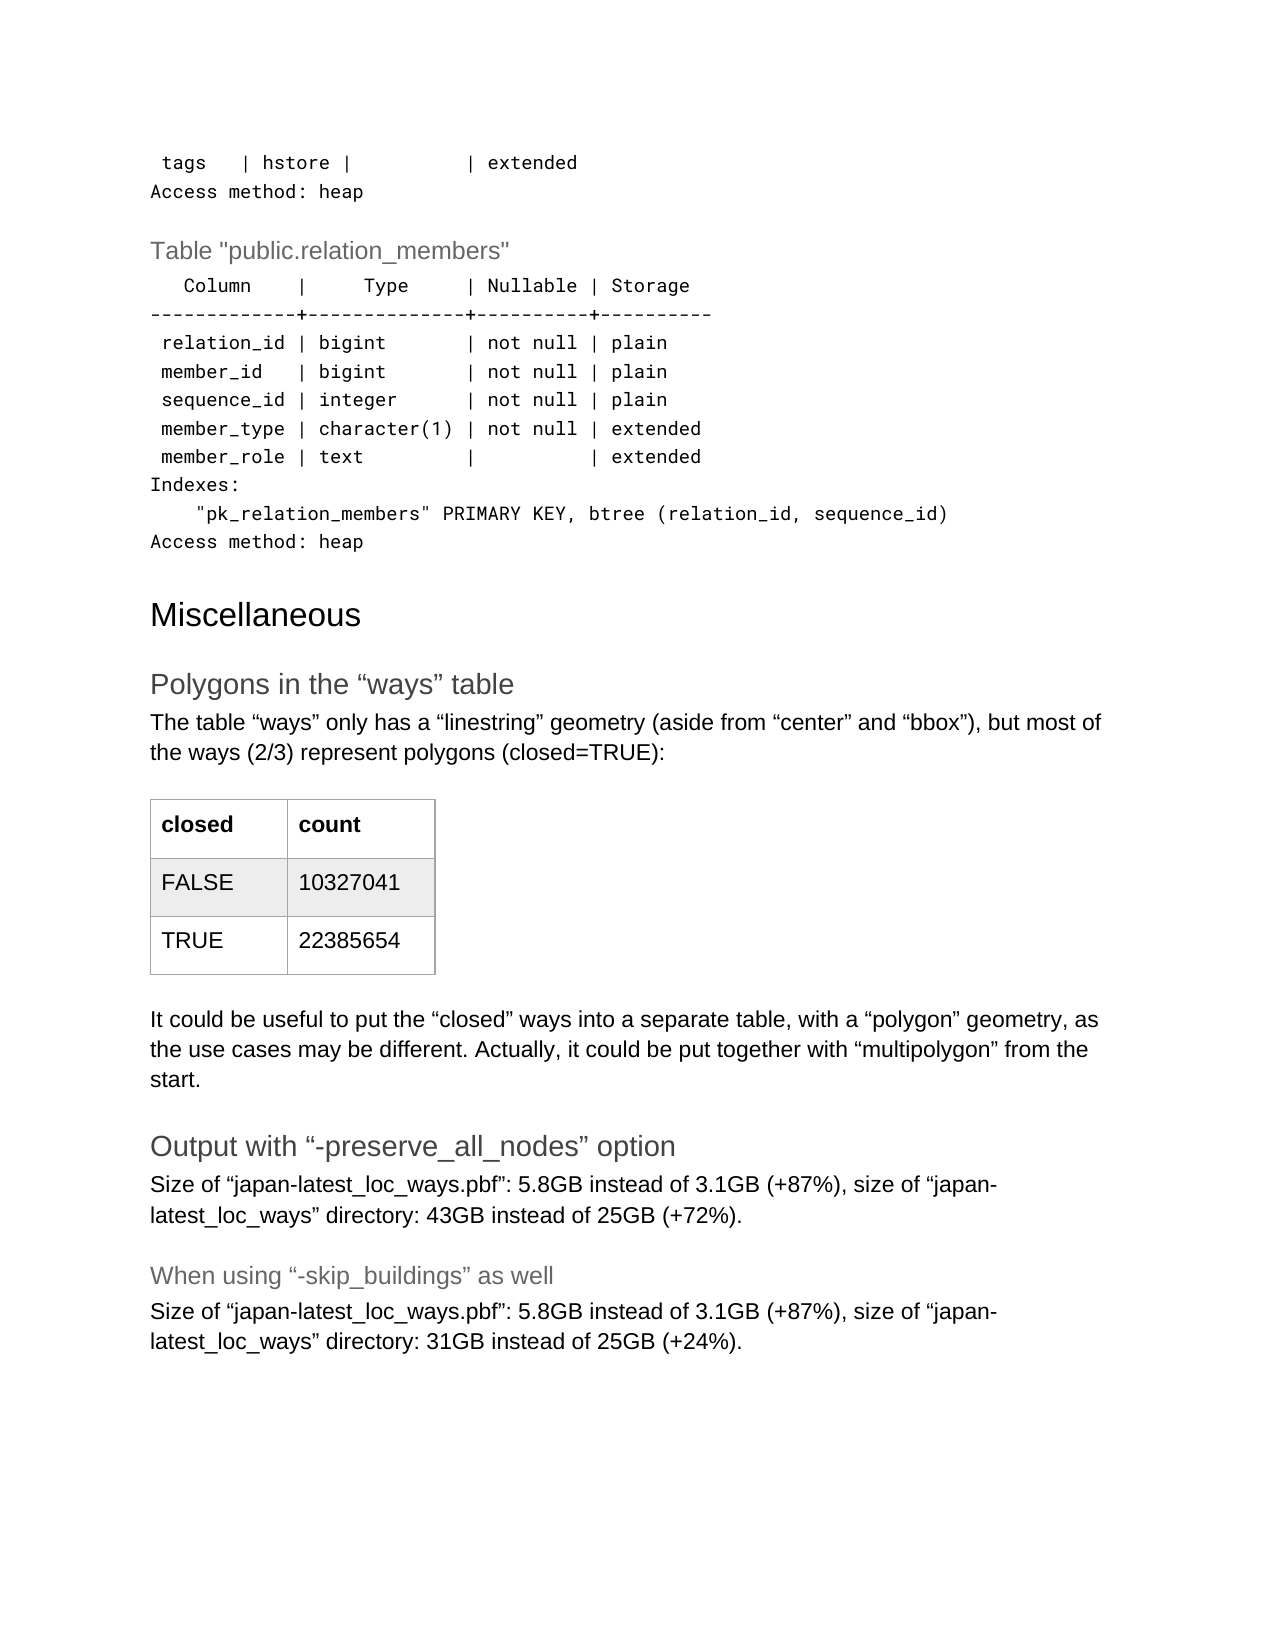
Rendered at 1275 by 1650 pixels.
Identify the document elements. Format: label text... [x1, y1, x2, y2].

text tags | hstore | | extended [150, 150, 1125, 175]
text Column | Type | Nullable | Storage [150, 273, 1125, 298]
table_header closed [151, 800, 287, 858]
text Access method: heap [150, 178, 1125, 203]
text -------------+--------------+----------+---------- [150, 302, 1125, 326]
text member_id | bigint | not null | plain [150, 358, 1125, 383]
table_header count [288, 800, 434, 858]
table_cell TRUE [151, 917, 287, 974]
table_cell FALSE [151, 859, 287, 916]
text Indexes: [150, 472, 1125, 497]
subtitle When using “-skip_buildings” as well [150, 1261, 1125, 1290]
table_cell 10327041 [288, 859, 434, 916]
subtitle Output with “-preserve_all_nodes” option [150, 1129, 1125, 1163]
text member_role | text | | extended [150, 444, 1125, 468]
subtitle Miscellaneous [150, 595, 1125, 633]
text sequence_id | integer | not null | plain [150, 387, 1125, 412]
text Size of “japan-latest_loc_ways.pbf”: 5.8GB instead of 3.1GB (+87%), size of “japan-latest_loc_ways” directory: 31GB instead of 25GB (+24%). [150, 1298, 1125, 1354]
table_cell 22385654 [288, 917, 434, 974]
text relation_id | bigint | not null | plain [150, 330, 1125, 355]
text member_type | character(1) | not null | extended [150, 415, 1125, 440]
text Size of “japan-latest_loc_ways.pbf”: 5.8GB instead of 3.1GB (+87%), size of “japan-latest_loc_ways” directory: 43GB instead of 25GB (+72%). [150, 1171, 1125, 1228]
text "pk_relation_members" PRIMARY KEY, btree (relation_id, sequence_id) [150, 501, 1125, 525]
text Access method: heap [150, 529, 1125, 554]
subtitle Table "public.relation_members" [150, 236, 1125, 265]
text It could be useful to put the “closed” ways into a separate table, with a “polygon” geometry, as the use cases may be different. Actually, it could be put together with “multipolygon” from the start. [150, 1006, 1125, 1092]
text The table “ways” only has a “linestring” geometry (aside from “center” and “bbox”), but most of the ways (2/3) represent polygons (closed=TRUE): [150, 709, 1125, 765]
subtitle Polygons in the “ways” table [150, 667, 1125, 700]
